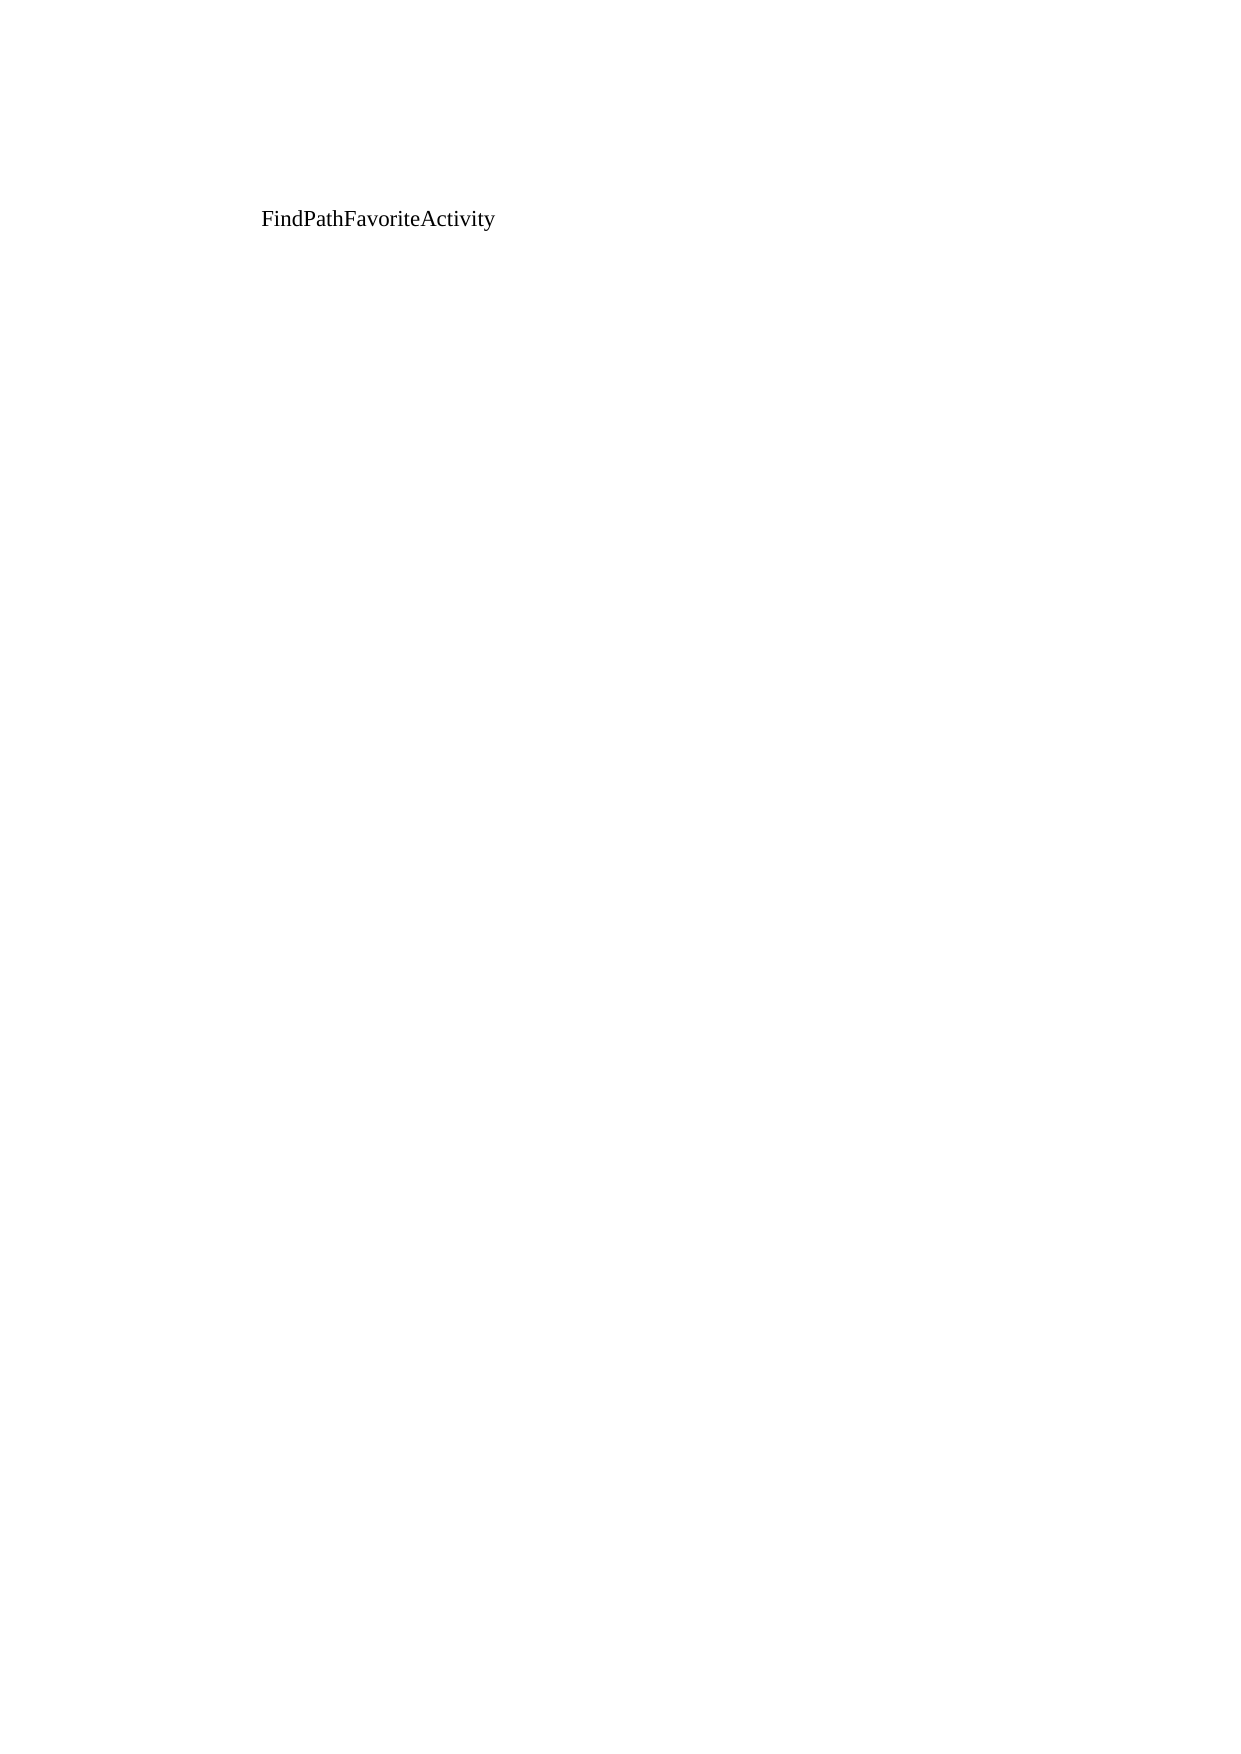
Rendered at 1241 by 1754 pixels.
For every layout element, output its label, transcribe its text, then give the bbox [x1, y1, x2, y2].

subtitle FindPathFavoriteActivity [261, 205, 1053, 231]
